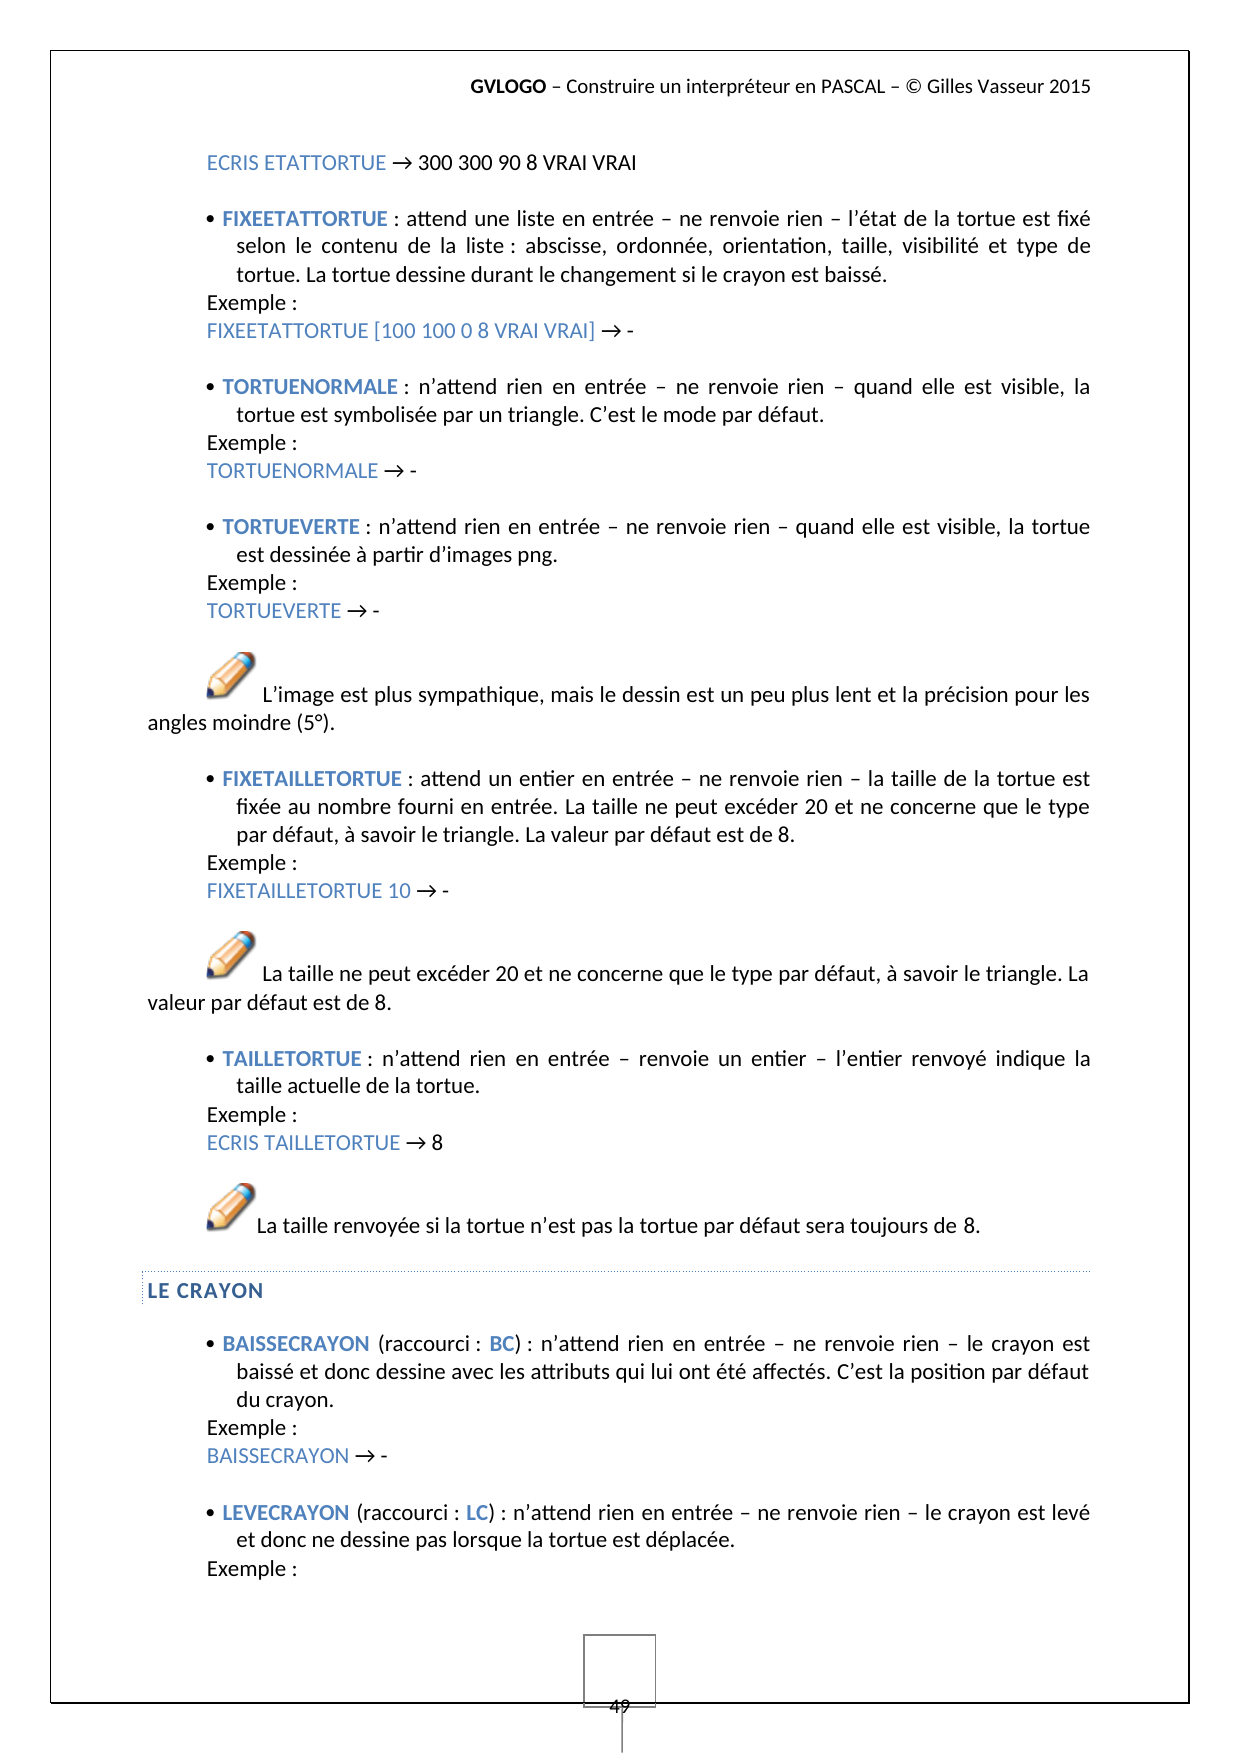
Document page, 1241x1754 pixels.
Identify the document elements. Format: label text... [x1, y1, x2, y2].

subtitle Le crayon [142, 1271, 1092, 1304]
text Exemple : [147, 1413, 1092, 1442]
text FIXEETATTORTUE [100 100 0 8 VRAI VRAI] → - [147, 316, 1092, 344]
text TORTUENORMALE → - [147, 456, 1092, 484]
picture [206, 931, 257, 982]
text Exemple : [147, 568, 1092, 596]
text Exemple : [147, 288, 1092, 316]
text La taille renvoyée si la tortue n’est pas la tortue par défaut sera toujours de 8. [147, 1184, 1092, 1239]
list TORTUEVERTE : n’attend rien en entrée – ne renvoie rien – quand elle est visible, la tortue est dessinée à partir d’images png. [207, 512, 1092, 568]
list TAILLETORTUE : n’attend rien en entrée – renvoie un entier – l’entier renvoyé indique la taille actuelle de la tortue. [207, 1044, 1092, 1100]
list FIXETAILLETORTUE : attend un entier en entrée – ne renvoie rien – la taille de la tortue est fixée au nombre fourni en entrée. La taille ne peut excéder 20 et ne concerne que le type par défaut, à savoir le triangle. La valeur par défaut est de 8. [207, 764, 1092, 848]
list LEVECRAYON (raccourci : LC) : n’attend rien en entrée – ne renvoie rien – le crayon est levé et donc ne dessine pas lorsque la tortue est déplacée. [207, 1498, 1092, 1554]
list BAISSECRAYON (raccourci : BC) : n’attend rien en entrée – ne renvoie rien – le crayon est baissé et donc dessine avec les attributs qui lui ont été affectés. C’est la position par défaut du crayon. [207, 1329, 1092, 1413]
text ECRIS ETATTORTUE → 300 300 90 8 VRAI VRAI [147, 148, 1092, 176]
text TORTUEVERTE → - [147, 596, 1092, 624]
text La taille ne peut excéder 20 et ne concerne que le type par défaut, à savoir le triangle. La valeur par défaut est de 8. [147, 932, 1092, 1016]
text Exemple : [147, 428, 1092, 456]
picture [206, 652, 257, 702]
text Exemple : [147, 1554, 1092, 1582]
text Exemple : [147, 1100, 1092, 1128]
text L’image est plus sympathique, mais le dessin est un peu plus lent et la précision pour les angles moindre (5°). [147, 652, 1092, 736]
list FIXEETATTORTUE : attend une liste en entrée – ne renvoie rien – l’état de la tortue est fixé selon le contenu de la liste : abscisse, ordonnée, orientation, taille, visibilité et type de tortue. La tortue dessine durant le changement si le crayon est baissé. [207, 204, 1092, 288]
text ECRIS TAILLETORTUE → 8 [147, 1128, 1092, 1156]
text FIXETAILLETORTUE 10 → - [147, 876, 1092, 904]
picture [206, 1183, 257, 1234]
text BAISSECRAYON → - [147, 1442, 1092, 1469]
text Exemple : [147, 848, 1092, 876]
list TORTUENORMALE : n’attend rien en entrée – ne renvoie rien – quand elle est visible, la tortue est symbolisée par un triangle. C’est le mode par défaut. [207, 372, 1092, 428]
